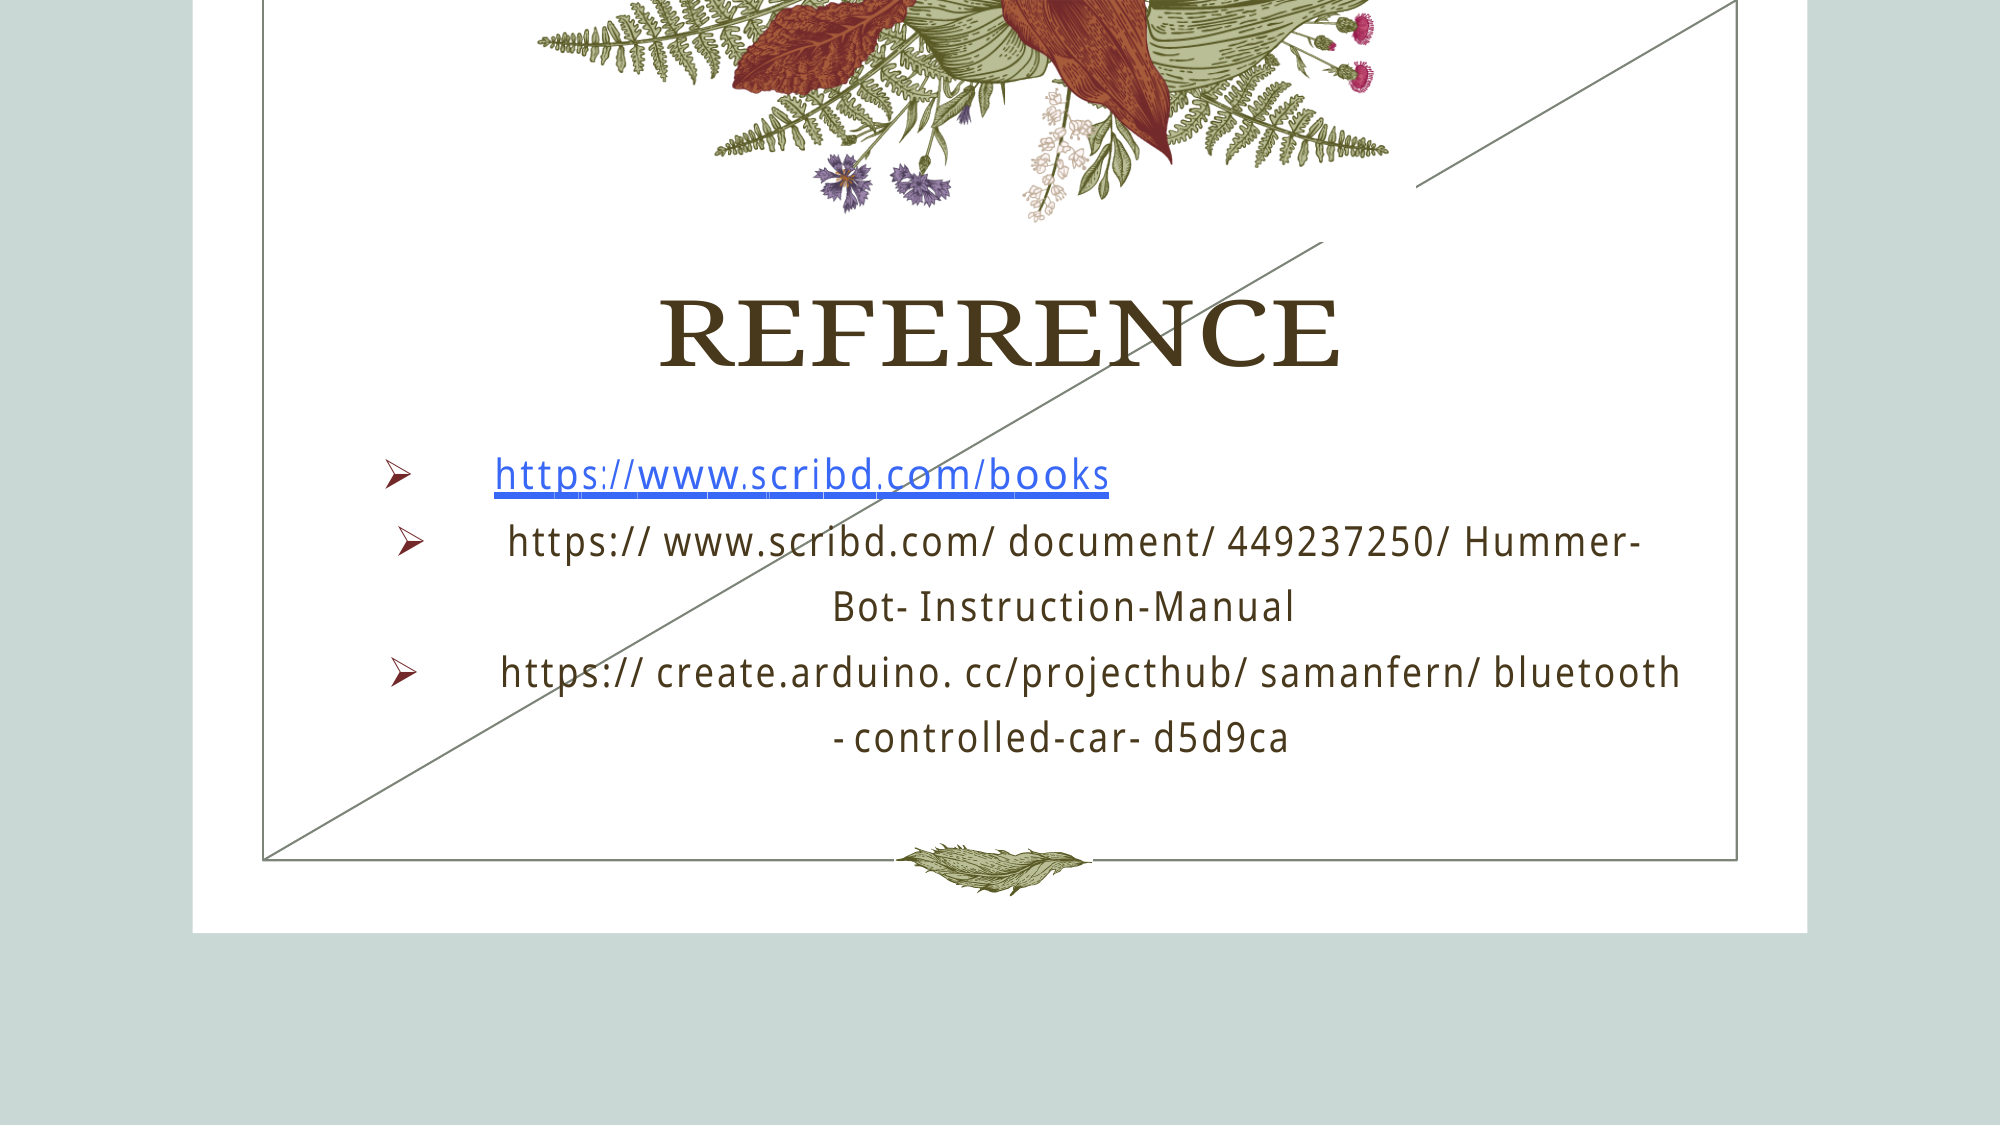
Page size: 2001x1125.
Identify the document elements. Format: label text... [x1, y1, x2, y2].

subtitle - controlled-car- d5d9ca [833, 708, 1956, 765]
subtitle Bot- Instruction-Manual [832, 576, 1956, 633]
list https:// www.scribd.com/ document/ 449237250/ Hummer- [394, 512, 1956, 568]
subtitle REFERENCE [379, 282, 1621, 387]
picture [894, 838, 1093, 897]
list https:// create.arduino. cc/projecthub/ samanfern/ bluetooth [387, 643, 1956, 700]
list https://www.scribd.com/books [382, 445, 1956, 501]
picture [534, 0, 1417, 243]
